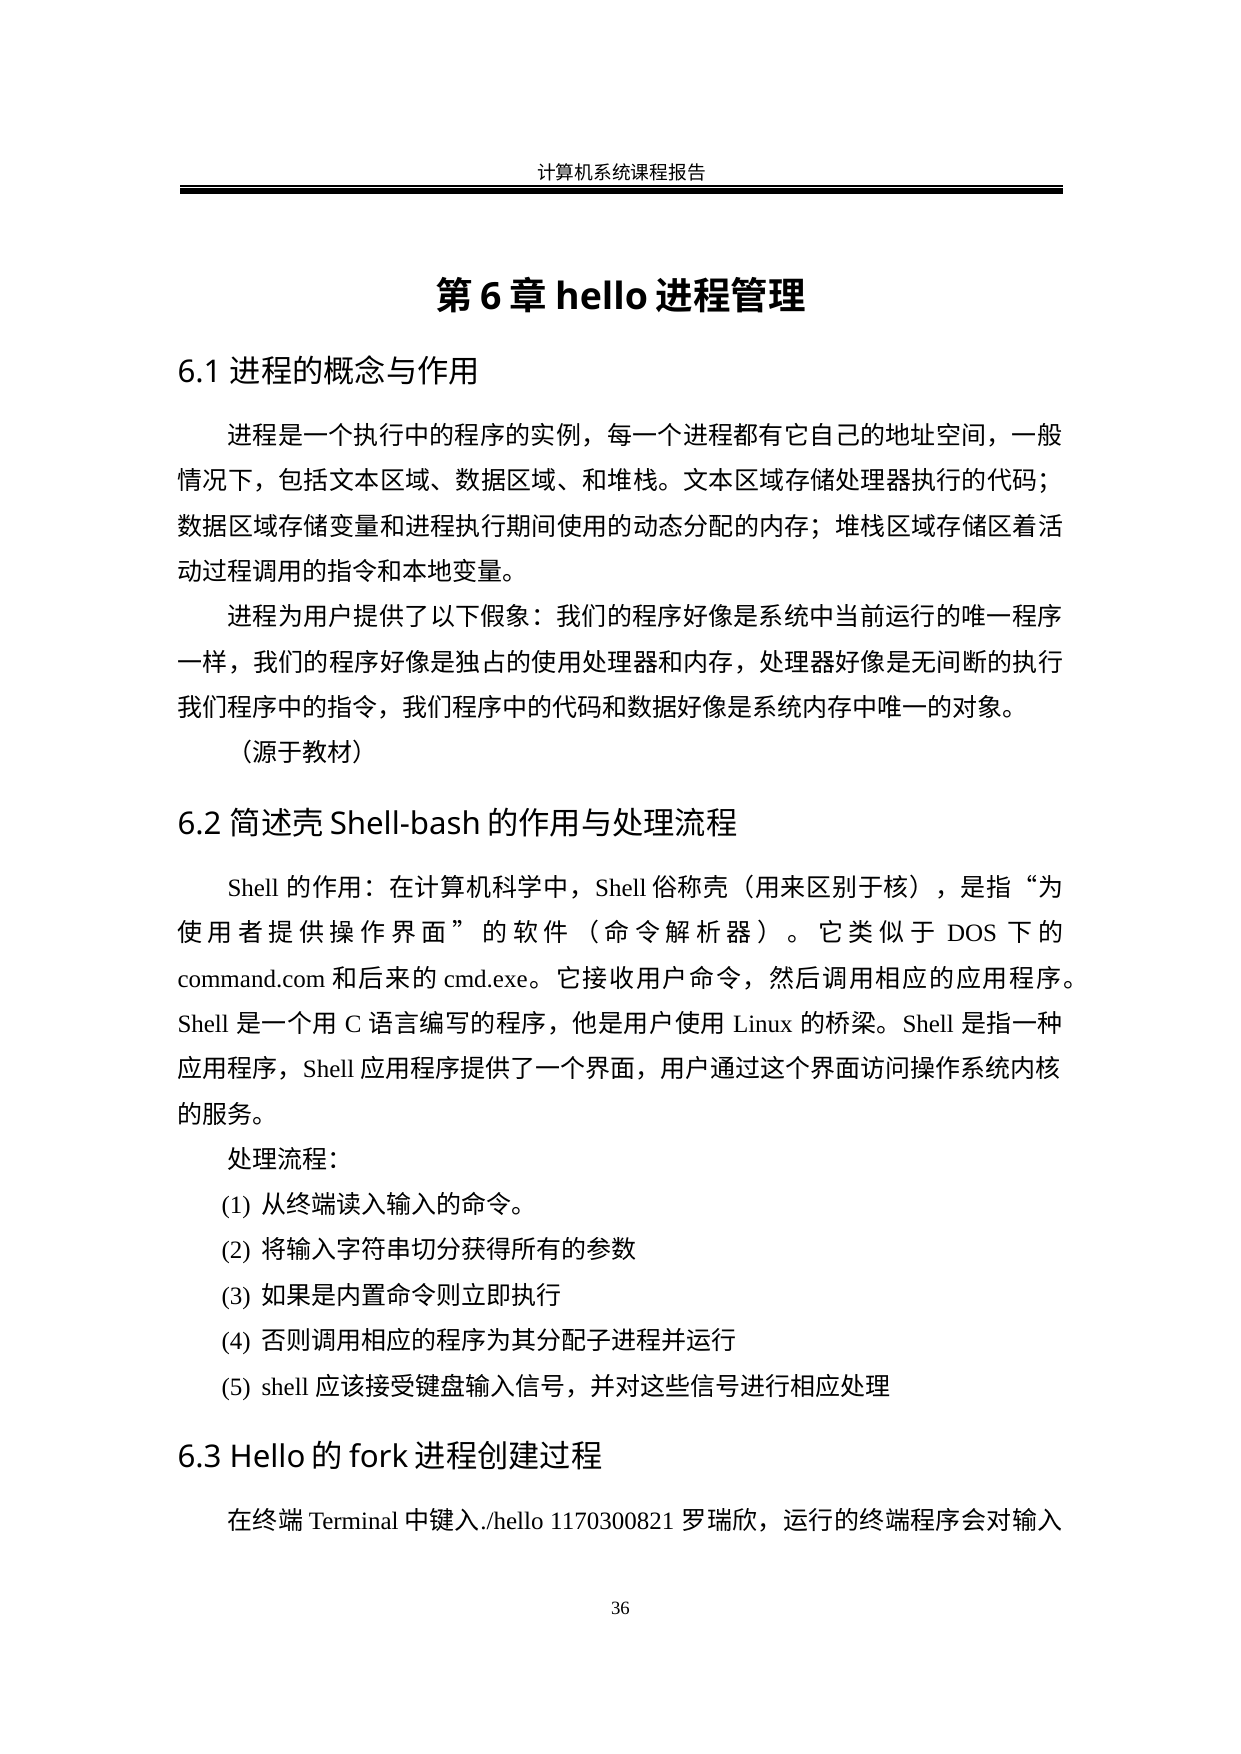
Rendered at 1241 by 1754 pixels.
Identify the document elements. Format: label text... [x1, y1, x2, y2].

subtitle 第6章 hello进程管理 [177, 242, 1063, 326]
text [177, 1501, 1063, 1537]
text 进程为用户提供了以下假象：我们的程序好像是系统中当前运行的唯一程序一样，我们的程序好像是独占的使用处理器和内存，处理器好像是无间断的执行我们程序中的指令，我们程序中的代码和数据好像是系统内存中唯一的对象。 [177, 597, 1063, 723]
list 否则调用相应的程序为其分配子进程并运行 [221, 1321, 1063, 1357]
list shell 应该接受键盘输入信号，并对这些信号进行相应处理 [221, 1366, 1063, 1402]
text （源于教材） [177, 733, 1063, 769]
text Shell 的作用：在计算机科学中，Shell俗称壳（用来区别于核），是指“为使用者提供操作界面”的软件（命令解析器）。它类似于DOS下的command.com和后来的cmd.exe。它接收用户命令，然后调用相应的应用程序。Shell 是一个用 C 语言编写的程序，他是用户使用 Linux 的桥梁。Shell 是指一种应用程序，Shell 应用程序提供了一个界面，用户通过这个界面访问操作系统内核的服务。 [177, 867, 1063, 1130]
subtitle 6.2 简述壳Shell-bash的作用与处理流程 [177, 803, 1063, 842]
list 从终端读入输入的命令。 [221, 1185, 1063, 1221]
list 将输入字符串切分获得所有的参数 [221, 1230, 1063, 1266]
subtitle 6.1 进程的概念与作用 [177, 351, 1063, 390]
text 进程是一个执行中的程序的实例，每一个进程都有它自己的地址空间，一般情况下，包括文本区域、数据区域、和堆栈。文本区域存储处理器执行的代码；数据区域存储变量和进程执行期间使用的动态分配的内存；堆栈区域存储区着活动过程调用的指令和本地变量。 [177, 415, 1063, 588]
subtitle 6.3 Hello的fork进程创建过程 [177, 1436, 1063, 1476]
text 处理流程： [177, 1139, 1063, 1176]
list 如果是内置命令则立即执行 [221, 1275, 1063, 1312]
